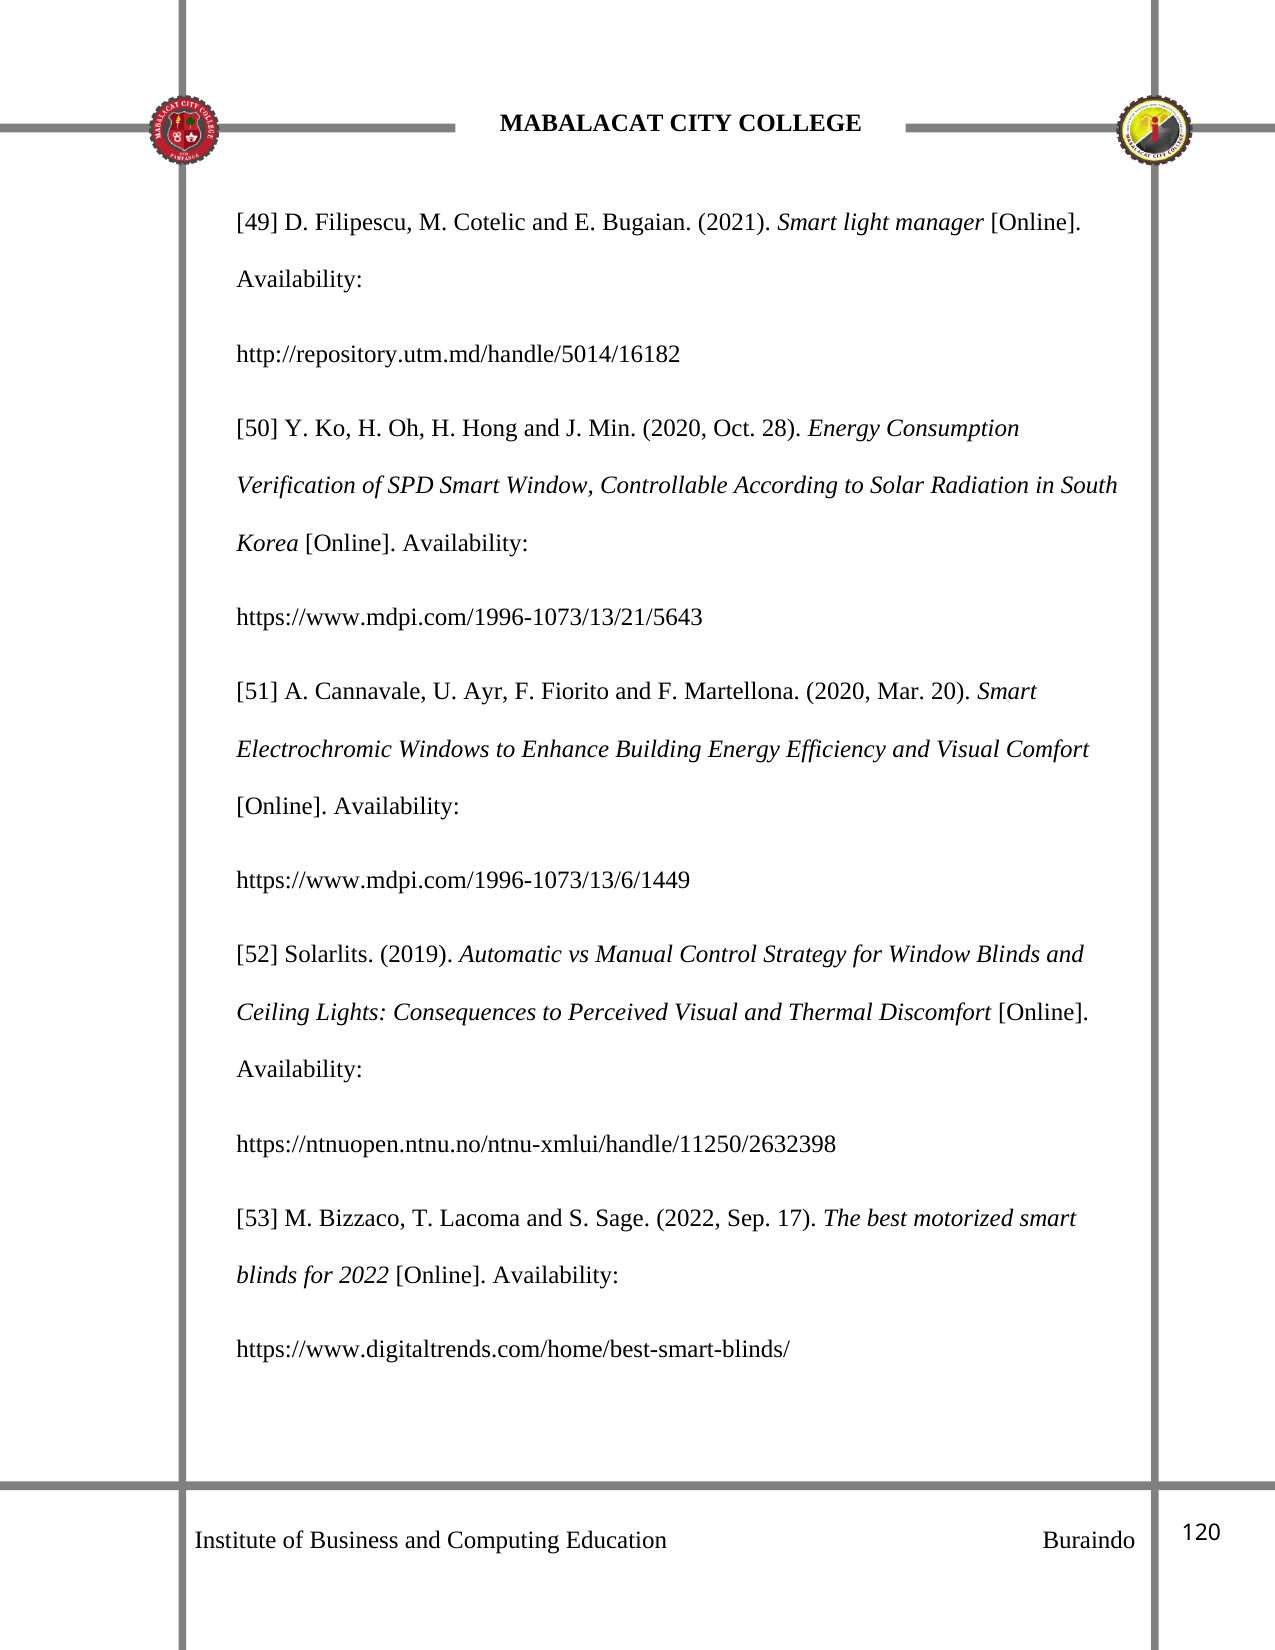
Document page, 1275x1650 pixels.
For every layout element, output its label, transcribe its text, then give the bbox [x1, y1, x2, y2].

text [49] D. Filipescu, M. Cotelic and E. Bugaian. (2021). Smart light manager [Online]. Availability: [236, 207, 1125, 293]
picture [147, 92, 221, 167]
text https://www.mdpi.com/1996-1073/13/21/5643 [236, 602, 1125, 631]
text https://www.mdpi.com/1996-1073/13/6/1449 [236, 865, 1125, 894]
picture [1114, 92, 1194, 168]
text [50] Y. Ko, H. Oh, H. Hong and J. Min. (2020, Oct. 28). Energy Consumption Verification of SPD Smart Window, Controllable According to Solar Radiation in South Korea [Online]. Availability: [236, 413, 1125, 557]
text [52] Solarlits. (2019). Automatic vs Manual Control Strategy for Window Blinds and Ceiling Lights: Consequences to Perceived Visual and Thermal Discomfort [Online]. Availability: [236, 939, 1125, 1083]
text [53] M. Bizzaco, T. Lacoma and S. Sage. (2022, Sep. 17). The best motorized smart blinds for 2022 [Online]. Availability: [236, 1203, 1125, 1289]
text https://www.digitaltrends.com/home/best-smart-blinds/ [236, 1334, 1125, 1363]
text https://ntnuopen.ntnu.no/ntnu-xmlui/handle/11250/2632398 [236, 1129, 1125, 1157]
text [51] A. Cannavale, U. Ayr, F. Fiorito and F. Martellona. (2020, Mar. 20). Smart Electrochromic Windows to Enhance Building Energy Efficiency and Visual Comfort [Online]. Availability: [236, 676, 1125, 820]
text http://repository.utm.md/handle/5014/16182 [236, 339, 1125, 367]
